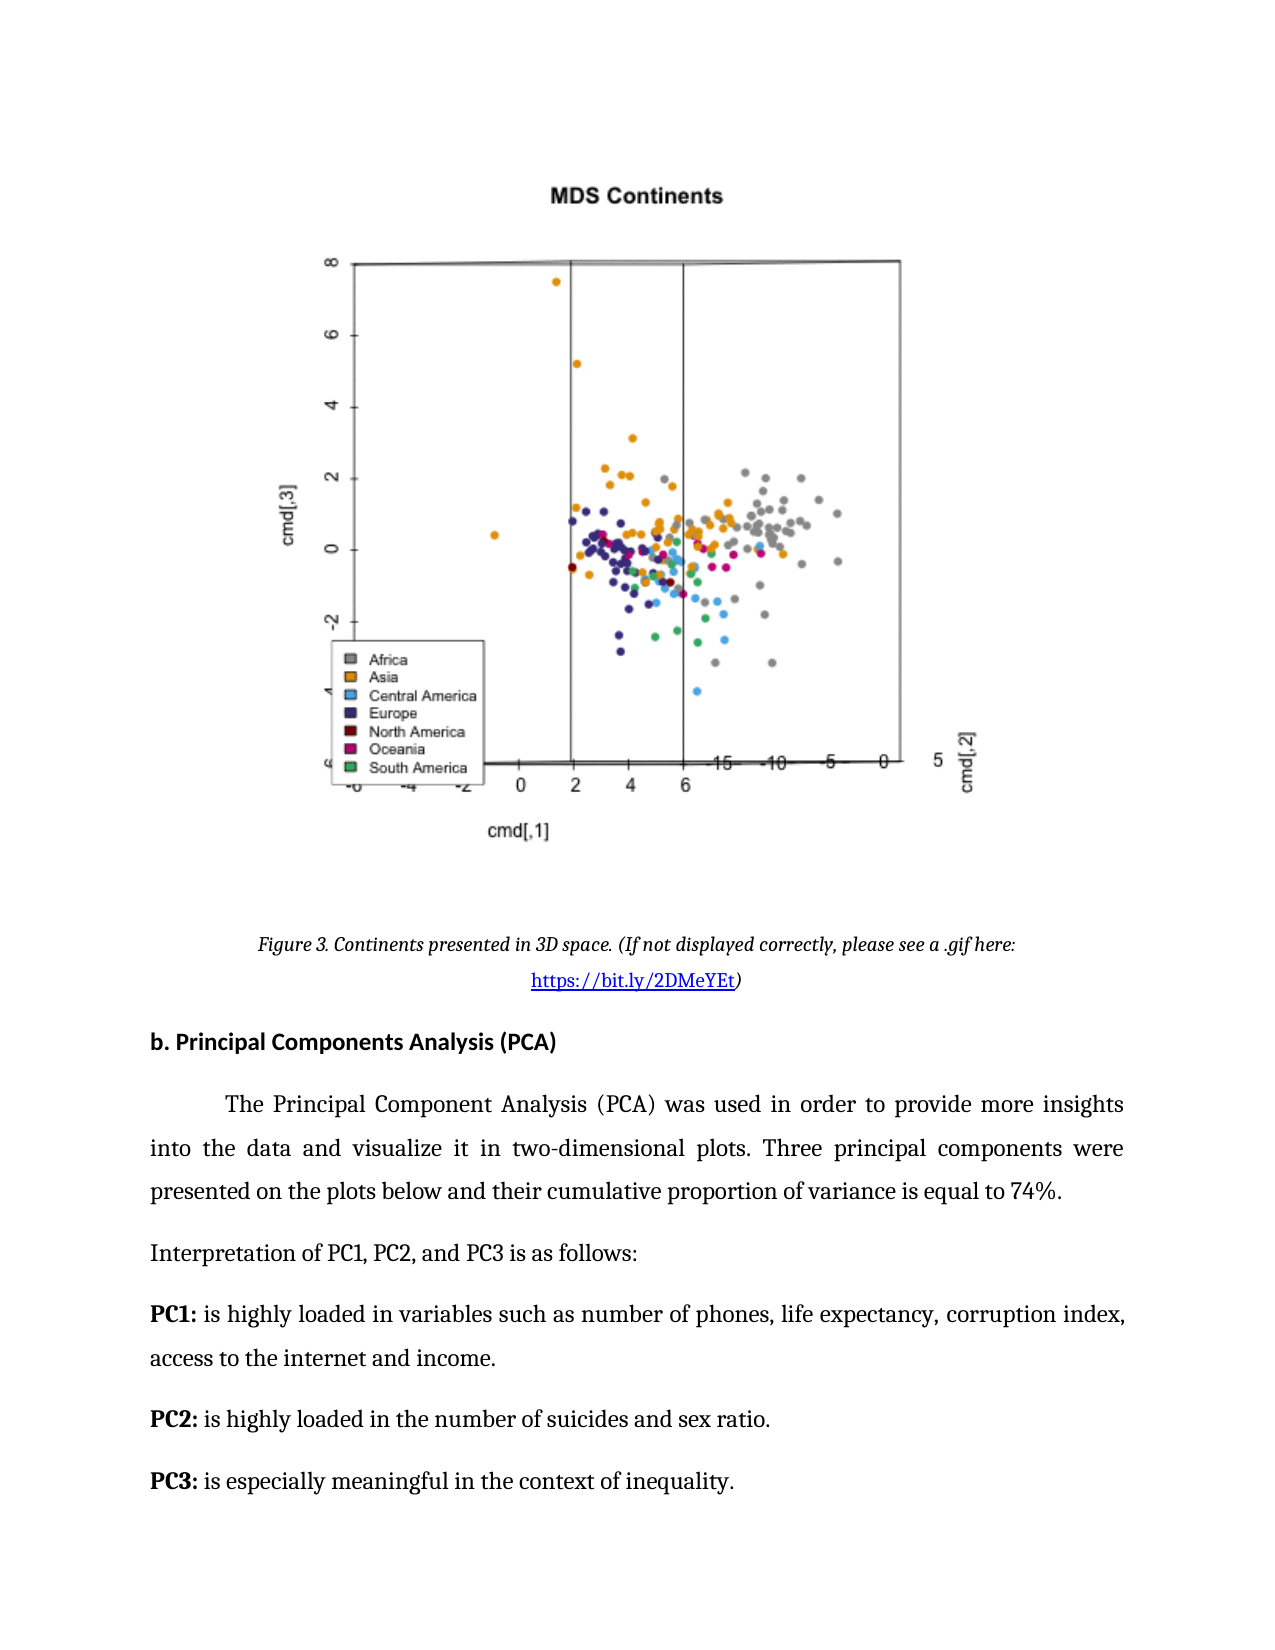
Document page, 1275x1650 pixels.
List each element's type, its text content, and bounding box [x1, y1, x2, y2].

text Interpretation of PC1, PC2, and PC3 is as follows: [150, 1238, 1125, 1267]
text PC2: is highly loaded in the number of suicides and sex ratio. [150, 1405, 1125, 1434]
text Figure 3. Continents presented in 3D space. (If not displayed correctly, please see a .gif here: https://bit.ly/2DMeYEt) [150, 933, 1125, 993]
subtitle b. Principal Components Analysis (PCA) [150, 1026, 1125, 1056]
text The Principal Component Analysis (PCA) was used in order to provide more insights into the data and visualize it in two-dimensional plots. Three principal components were presented on the plots below and their cumulative proportion of variance is equal to 74%. [150, 1090, 1125, 1205]
text PC3: is especially meaningful in the context of inequality. [150, 1467, 1125, 1496]
picture [262, 150, 1013, 900]
text PC1: is highly loaded in variables such as number of phones, life expectancy, corruption index, access to the internet and income. [150, 1300, 1125, 1372]
